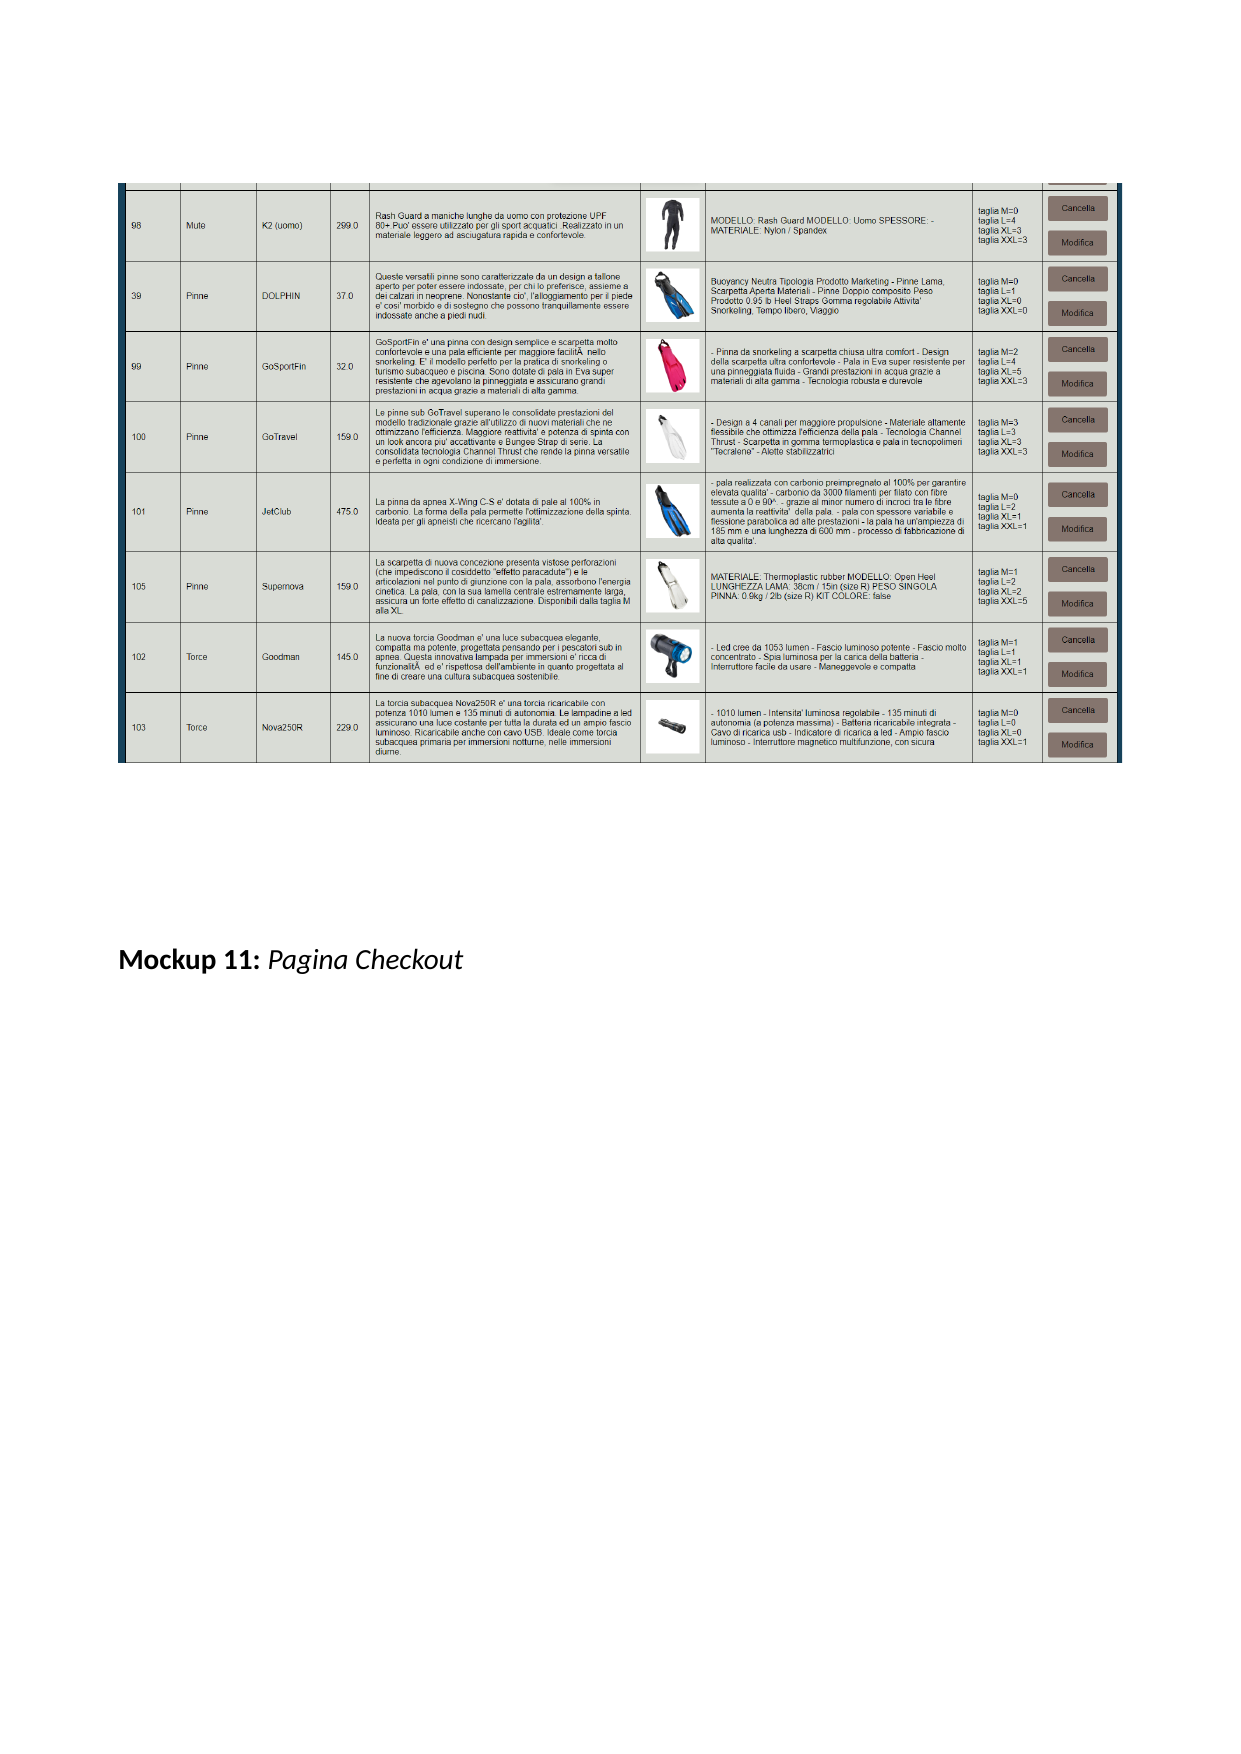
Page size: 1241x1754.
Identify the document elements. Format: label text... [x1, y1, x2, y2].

text Mockup 11: Pagina Checkout [118, 941, 1122, 977]
picture [118, 183, 1123, 763]
